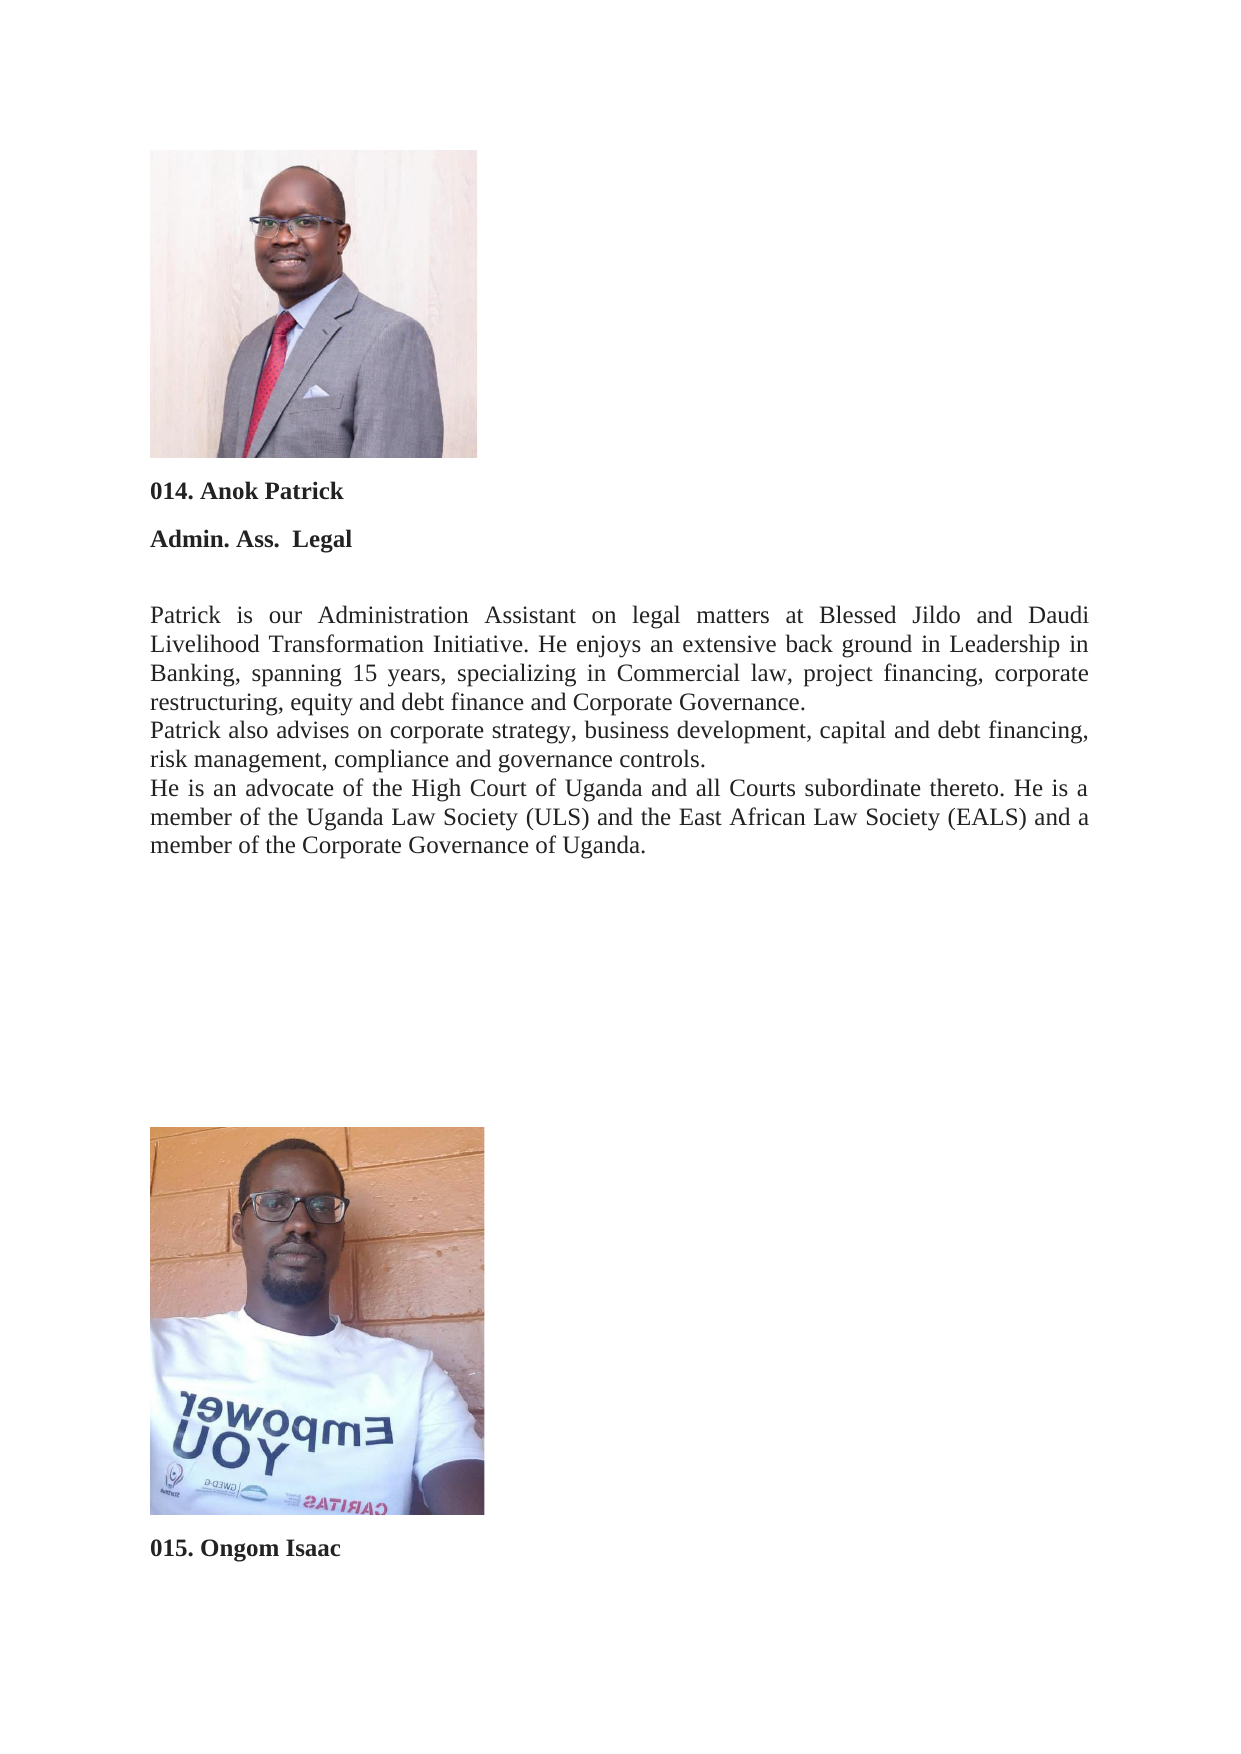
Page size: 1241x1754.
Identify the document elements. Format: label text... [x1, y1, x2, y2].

picture [150, 150, 478, 458]
picture [150, 1127, 485, 1515]
text He is an advocate of the High Court of Uganda and all Courts subordinate thereto. He is a member of the Uganda Law Society (ULS) and the East African Law Society (EALS) and a member of the Corporate Governance of Uganda. [150, 773, 1090, 859]
text Patrick is our Administration Assistant on legal matters at Blessed Jildo and Daudi Livelihood Transformation Initiative. He enjoys an extensive back ground in Leadership in Banking, spanning 15 years, specializing in Commercial law, project financing, corporate restructuring, equity and debt finance and Corporate Governance. [150, 600, 1090, 715]
text Admin. Ass. Legal [150, 524, 1090, 553]
text Patrick also advises on corporate strategy, business development, capital and debt financing, risk management, compliance and governance controls. [150, 715, 1090, 773]
text 015. Ongom Isaac [150, 1533, 1090, 1562]
text 014. Anok Patrick [150, 476, 1090, 505]
